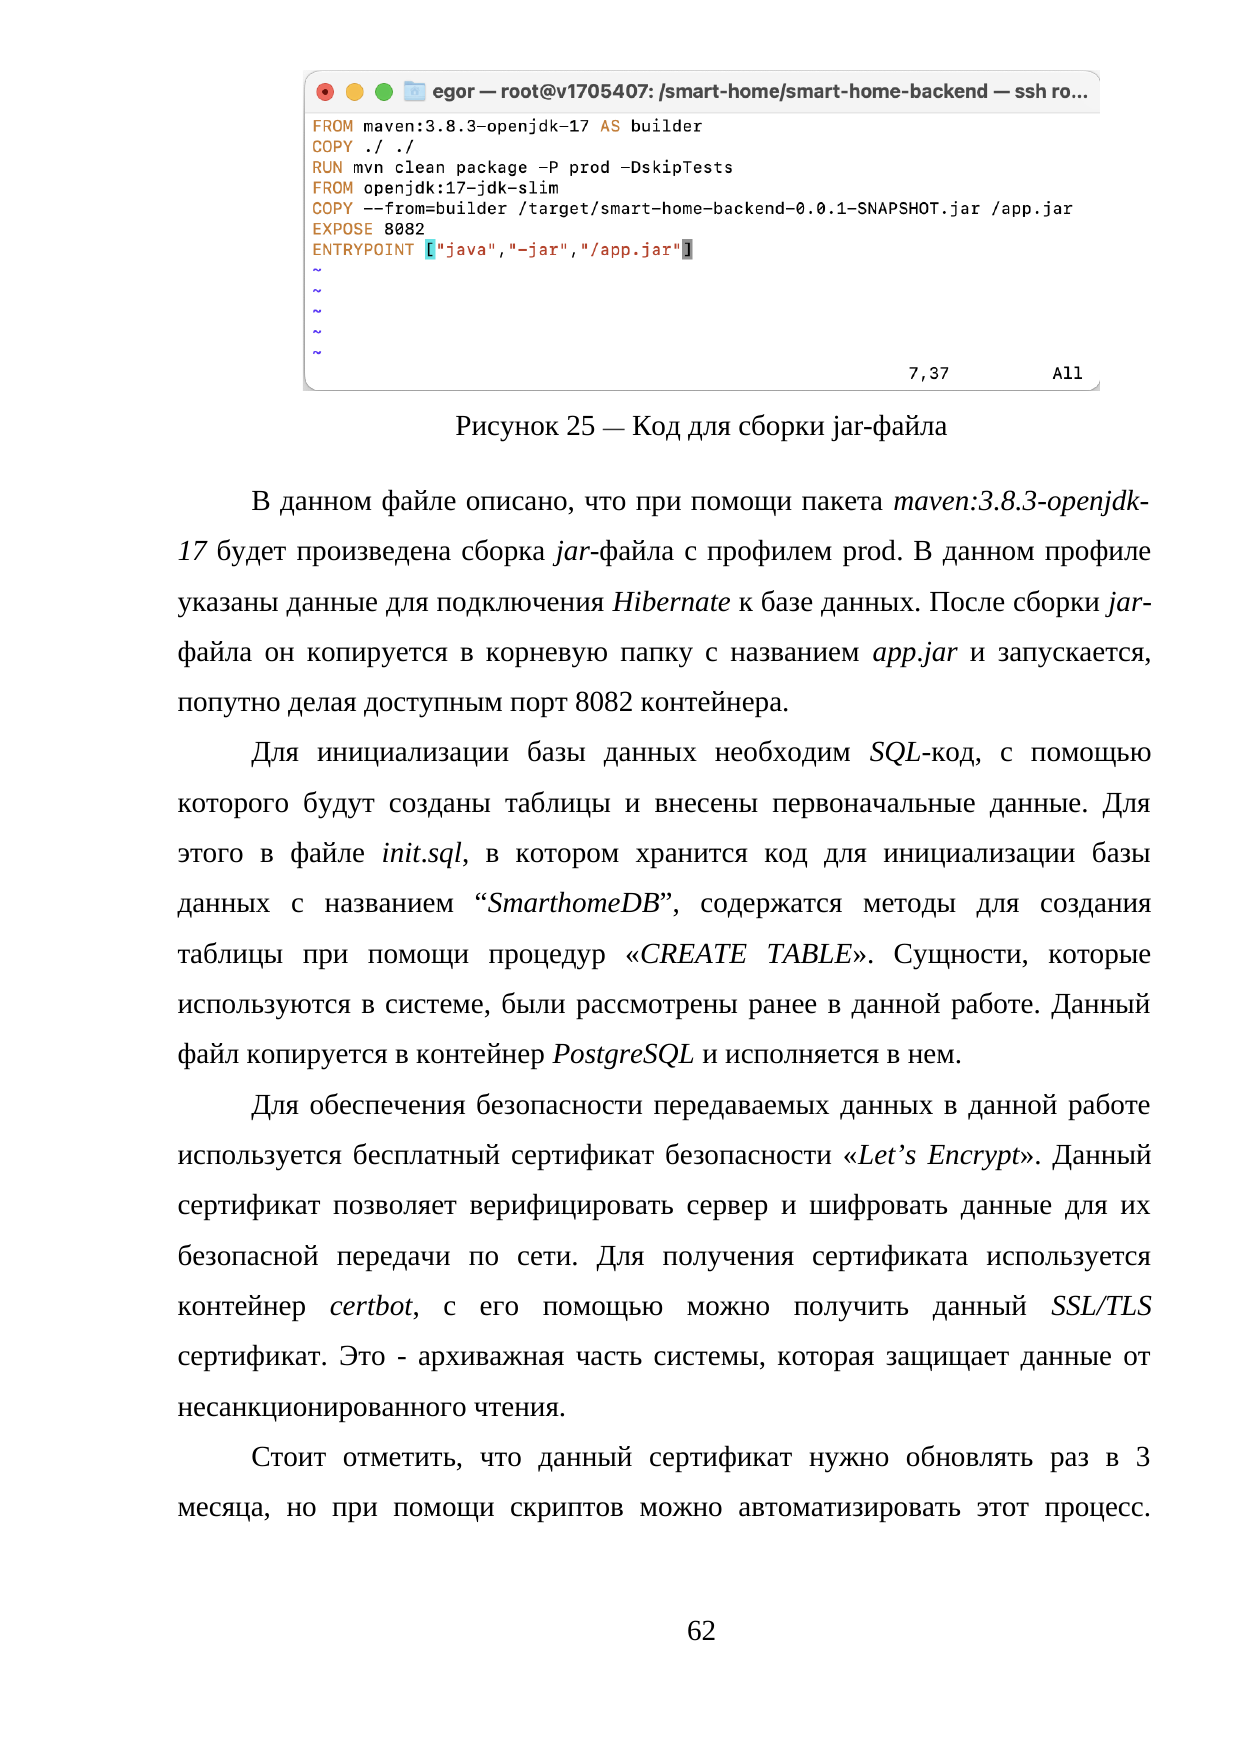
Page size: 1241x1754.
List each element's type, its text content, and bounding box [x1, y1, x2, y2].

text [177, 1439, 1152, 1523]
text В данном файле описано, что при помощи пакета maven:3.8.3-openjdk-17 будет произведена сборка jar-файла с профилем prod. В данном профиле указаны данные для подключения Hibernate к базе данных. После сборки jar-файла он копируется в корневую папку с названием app.jar и запускается, попутно делая доступным порт 8082 контейнера. [177, 483, 1152, 718]
text Для инициализации базы данных необходим SQL-код, с помощью которого будут созданы таблицы и внесены первоначальные данные. Для этого в файле init.sql, в котором хранится код для инициализации базы данных с названием “SmarthomeDB”, содержатся методы для создания таблицы при помощи процедур «CREATE TABLE». Сущности, которые используются в системе, были рассмотрены ранее в данной работе. Данный файл копируется в контейнер PostgreSQL и исполняется в нем. [177, 734, 1152, 1070]
text Рисунок 25 — Код для сборки jar-файла [177, 408, 1152, 441]
picture [302, 70, 1100, 391]
text Для обеспечения безопасности передаваемых данных в данной работе используется бесплатный сертификат безопасности «Let’s Encrypt». Данный сертификат позволяет верифицировать сервер и шифровать данные для их безопасной передачи по сети. Для получения сертификата используется контейнер certbot, с его помощью можно получить данный SSL/TLS сертификат. Это - архиважная часть системы, которая защищает данные от несанкционированного чтения. [177, 1087, 1152, 1422]
